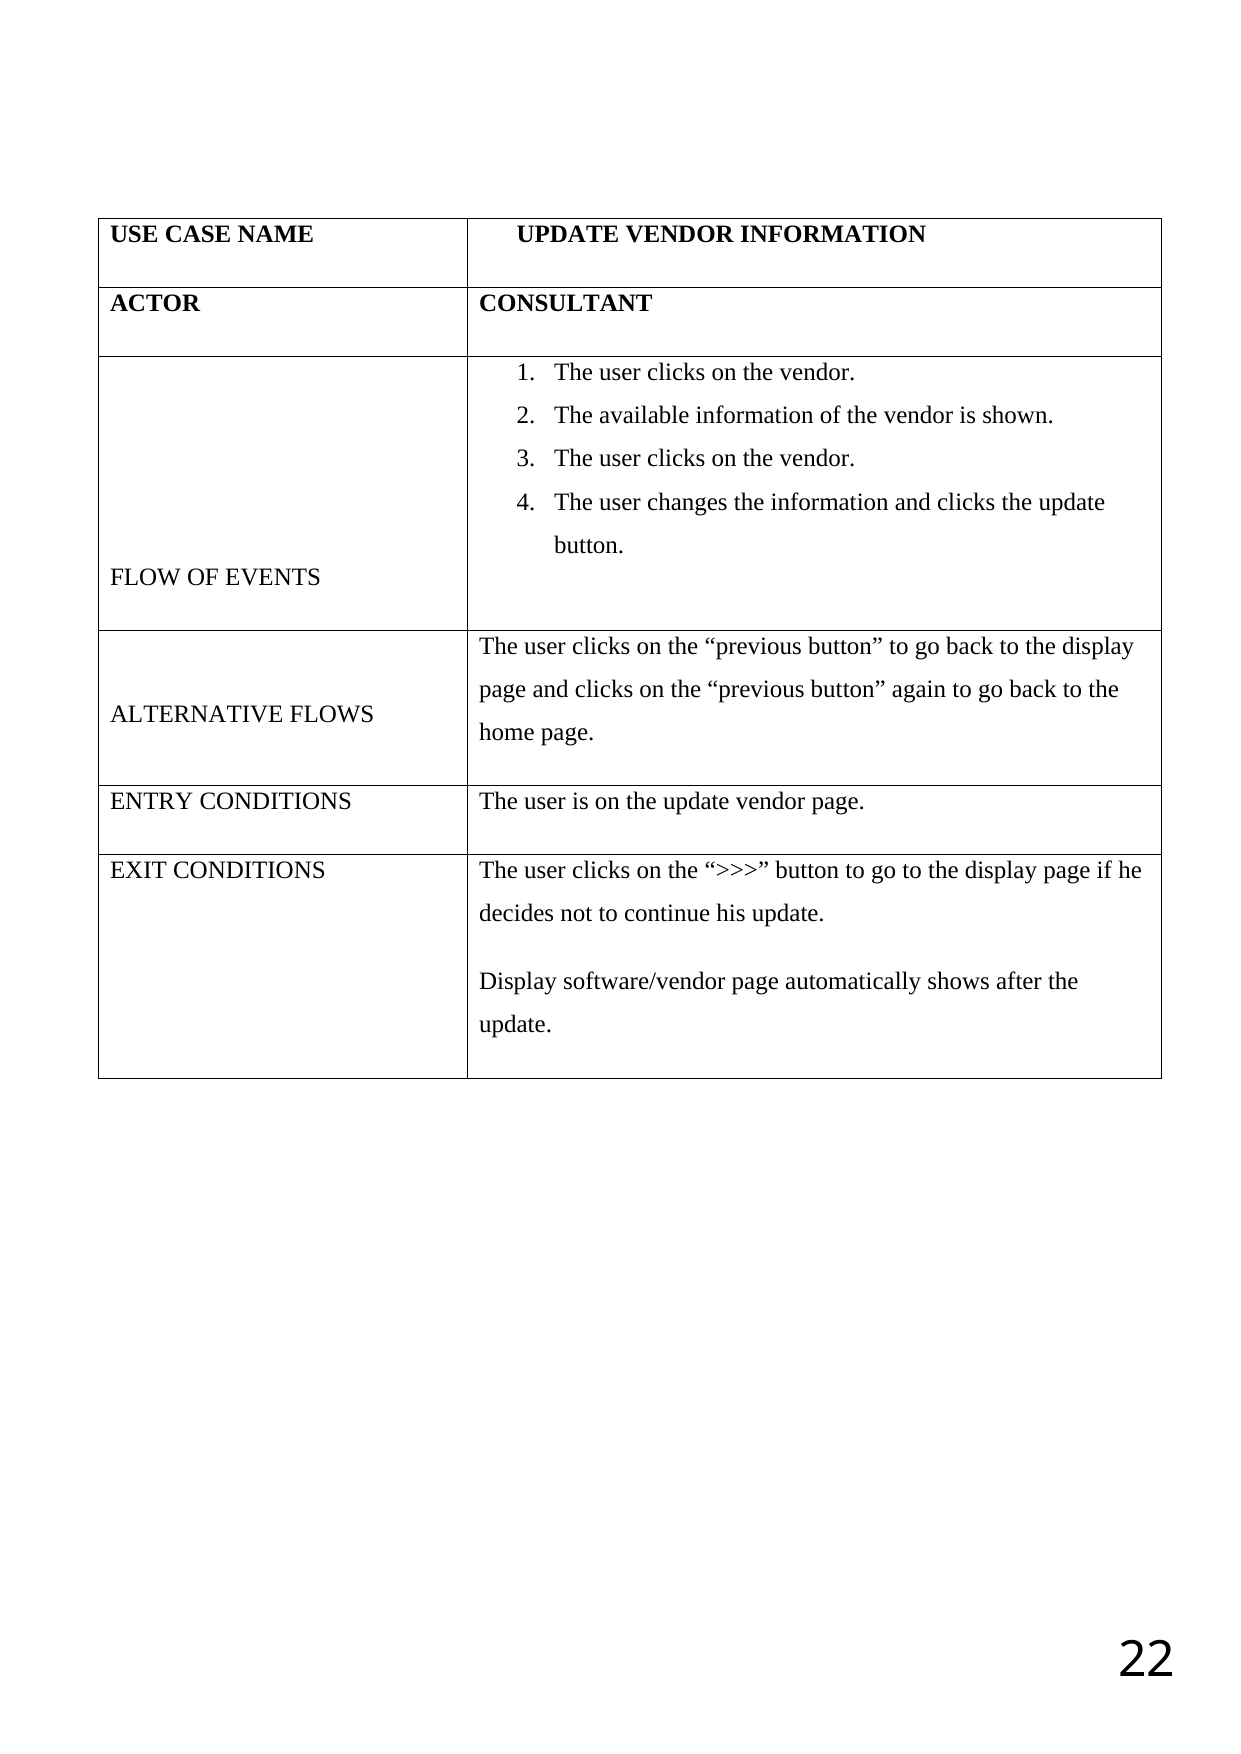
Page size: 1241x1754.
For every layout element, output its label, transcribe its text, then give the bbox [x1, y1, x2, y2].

table_cell ENTRY CONDITIONS [99, 786, 467, 854]
table_cell FLOW OF EVENTS [99, 357, 467, 630]
table_header UPDATE VENDOR INFORMATION [468, 219, 1161, 287]
table_cell ACTOR [99, 288, 467, 356]
table_cell EXIT CONDITIONS [99, 855, 467, 1077]
table_cell The user clicks on the “previous button” to go back to the display page and clicks on the “previous button” again to go back to the home page. [468, 631, 1161, 785]
table_cell The user is on the update vendor page. [468, 786, 1161, 854]
table_cell ALTERNATIVE FLOWS [99, 631, 467, 785]
table_cell CONSULTANT [468, 288, 1161, 356]
table_cell The user clicks on the “>>>” button to go to the display page if he decides not to continue his update. Display software/vendor page automatically shows after the update. [468, 855, 1161, 1077]
table_cell The user clicks on the vendor. The available information of the vendor is shown. The user clicks on the vendor. The user changes the information and clicks the update button. [468, 357, 1161, 630]
table_header USE CASE NAME [99, 219, 467, 287]
